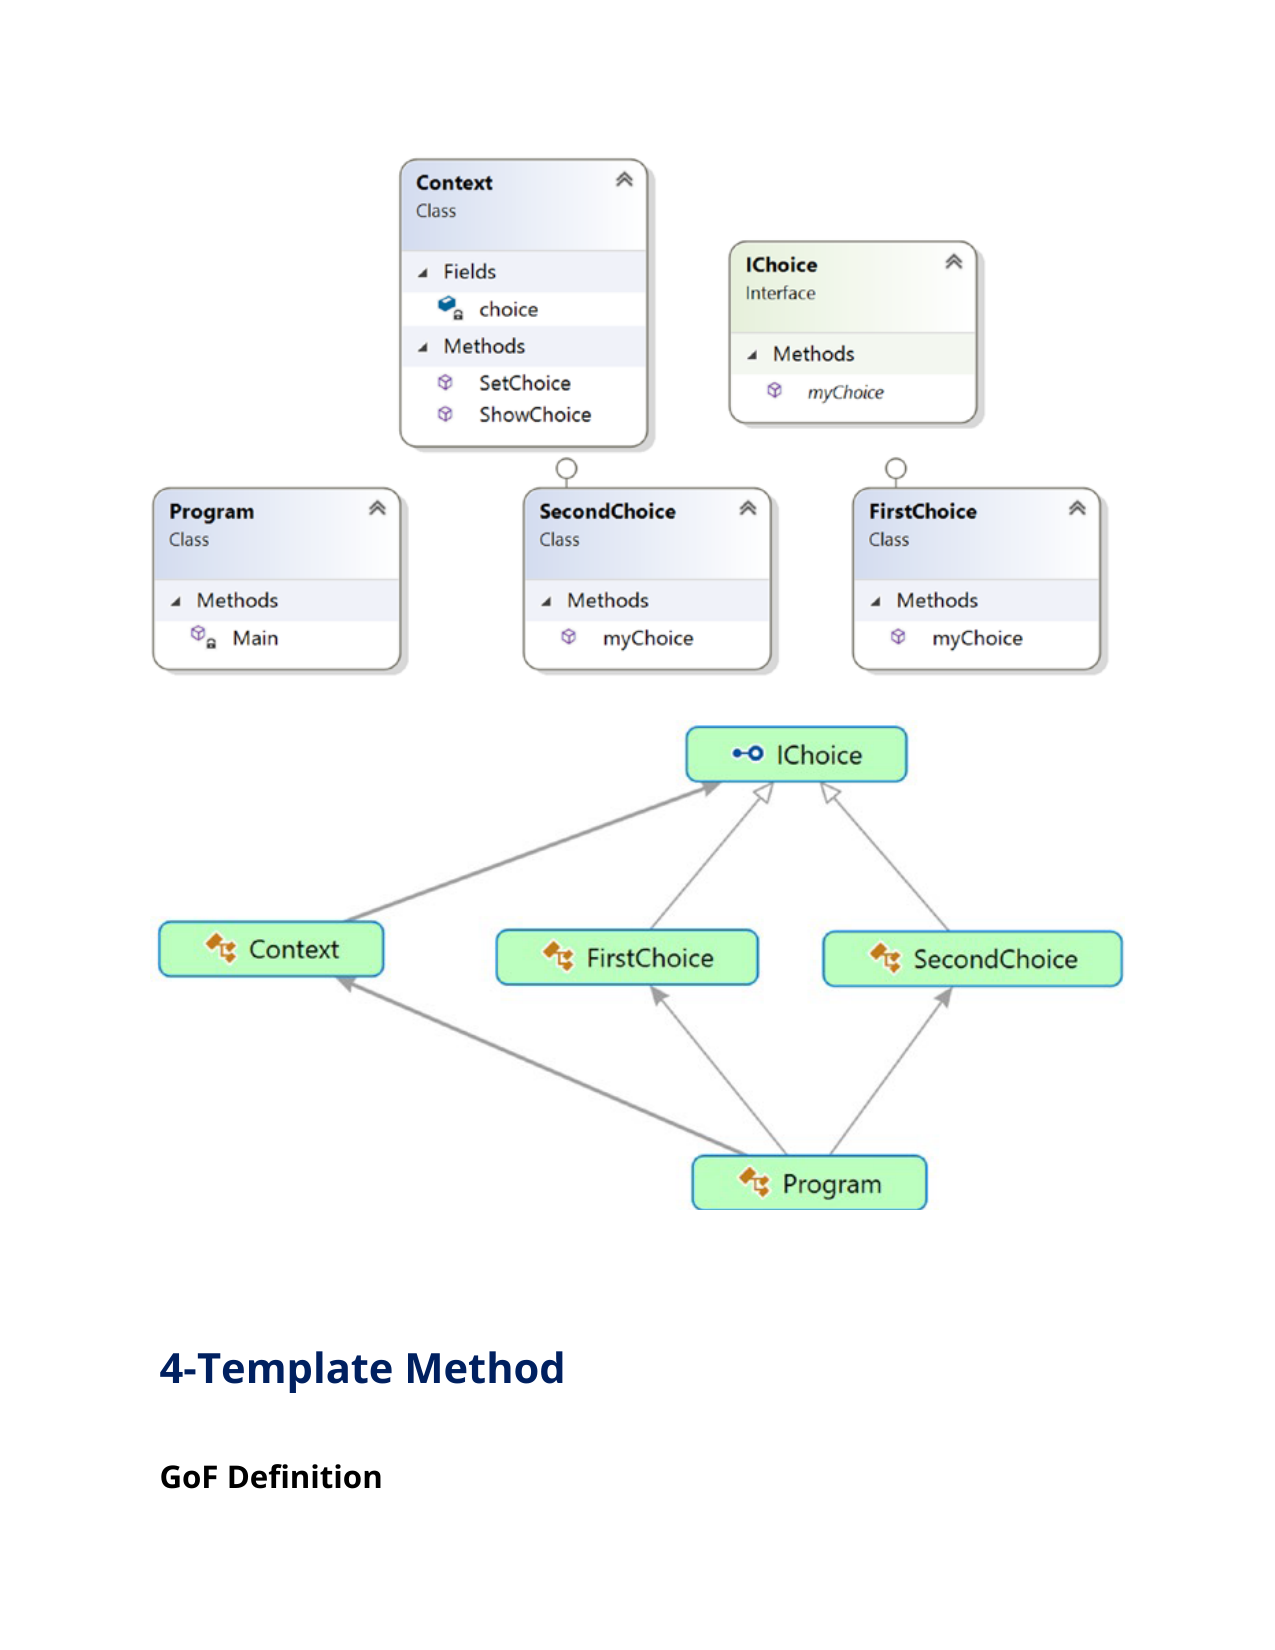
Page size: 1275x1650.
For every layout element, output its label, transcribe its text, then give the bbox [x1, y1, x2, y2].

subtitle Template Method [159, 1339, 1125, 1396]
text GoF Definition [159, 1455, 1125, 1498]
